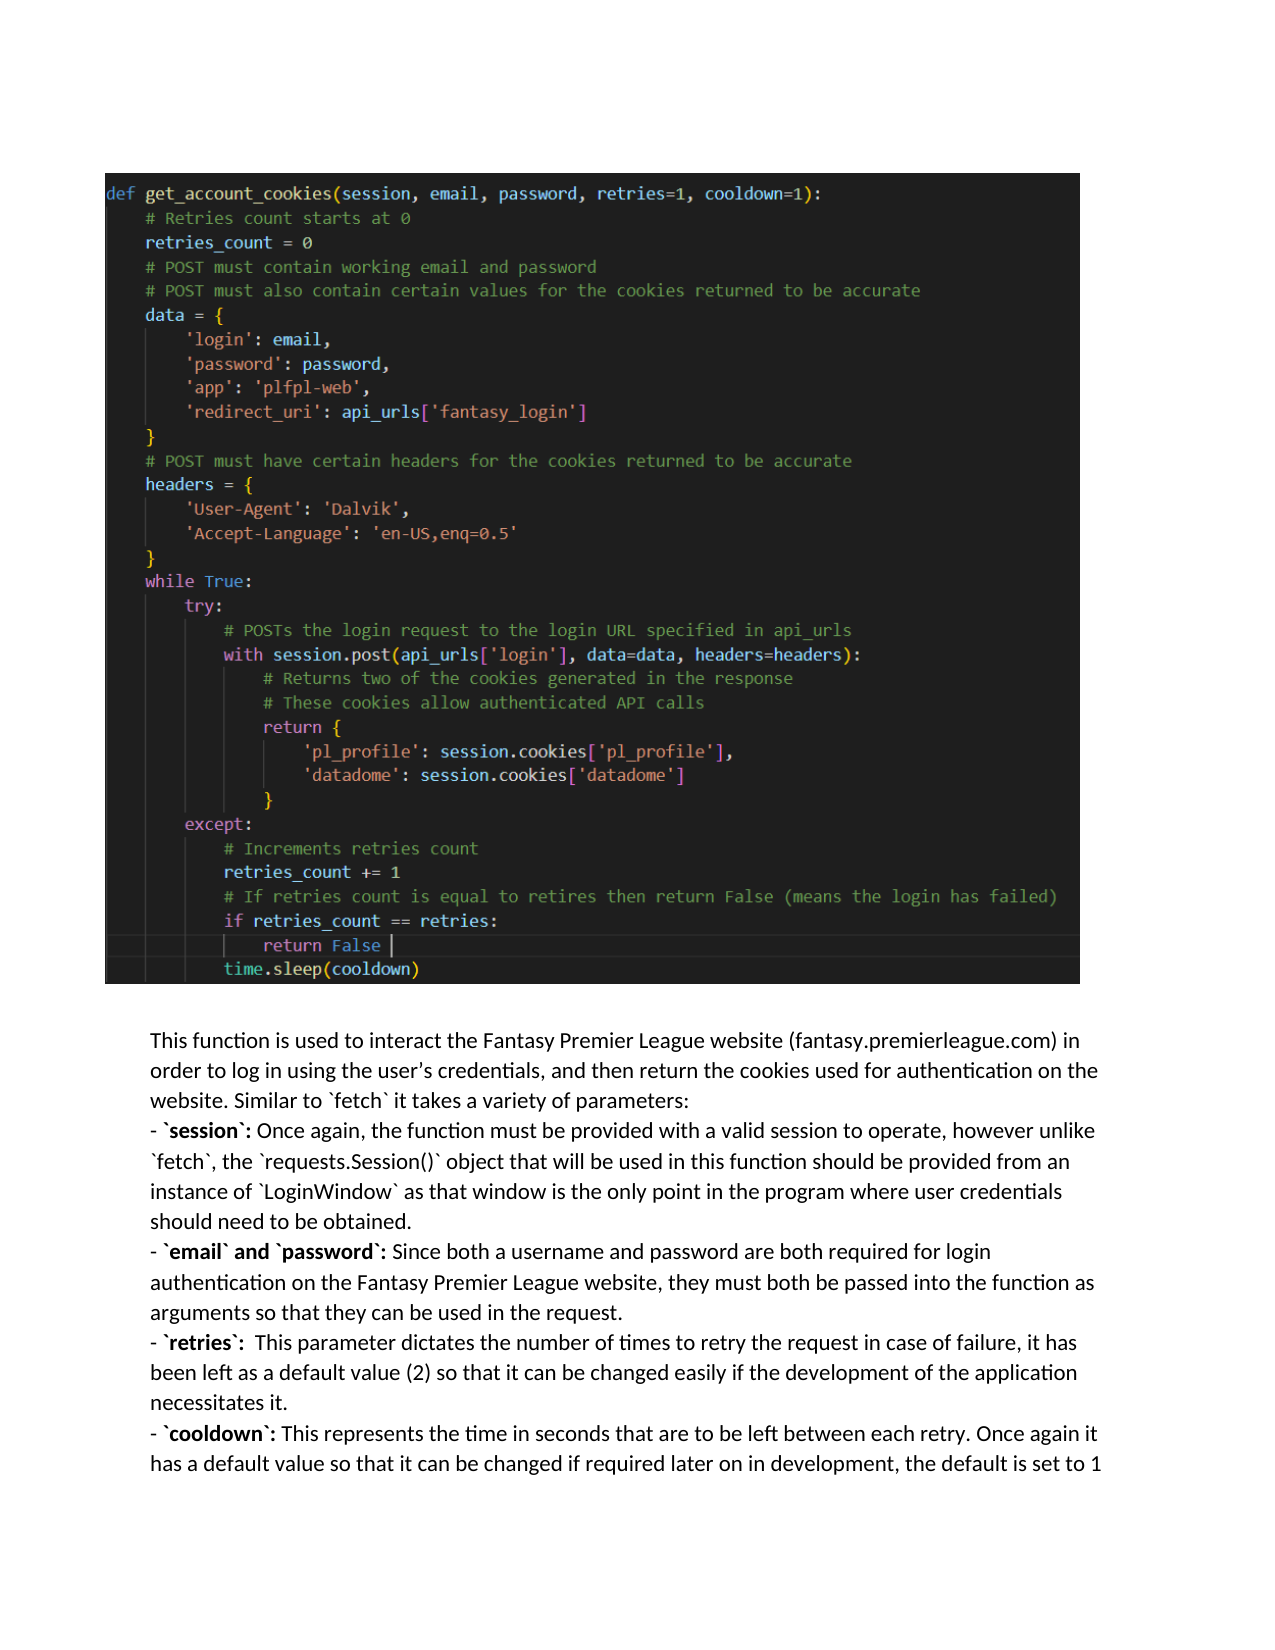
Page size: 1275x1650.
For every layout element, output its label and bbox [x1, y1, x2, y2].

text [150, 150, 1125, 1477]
picture [105, 173, 1080, 984]
